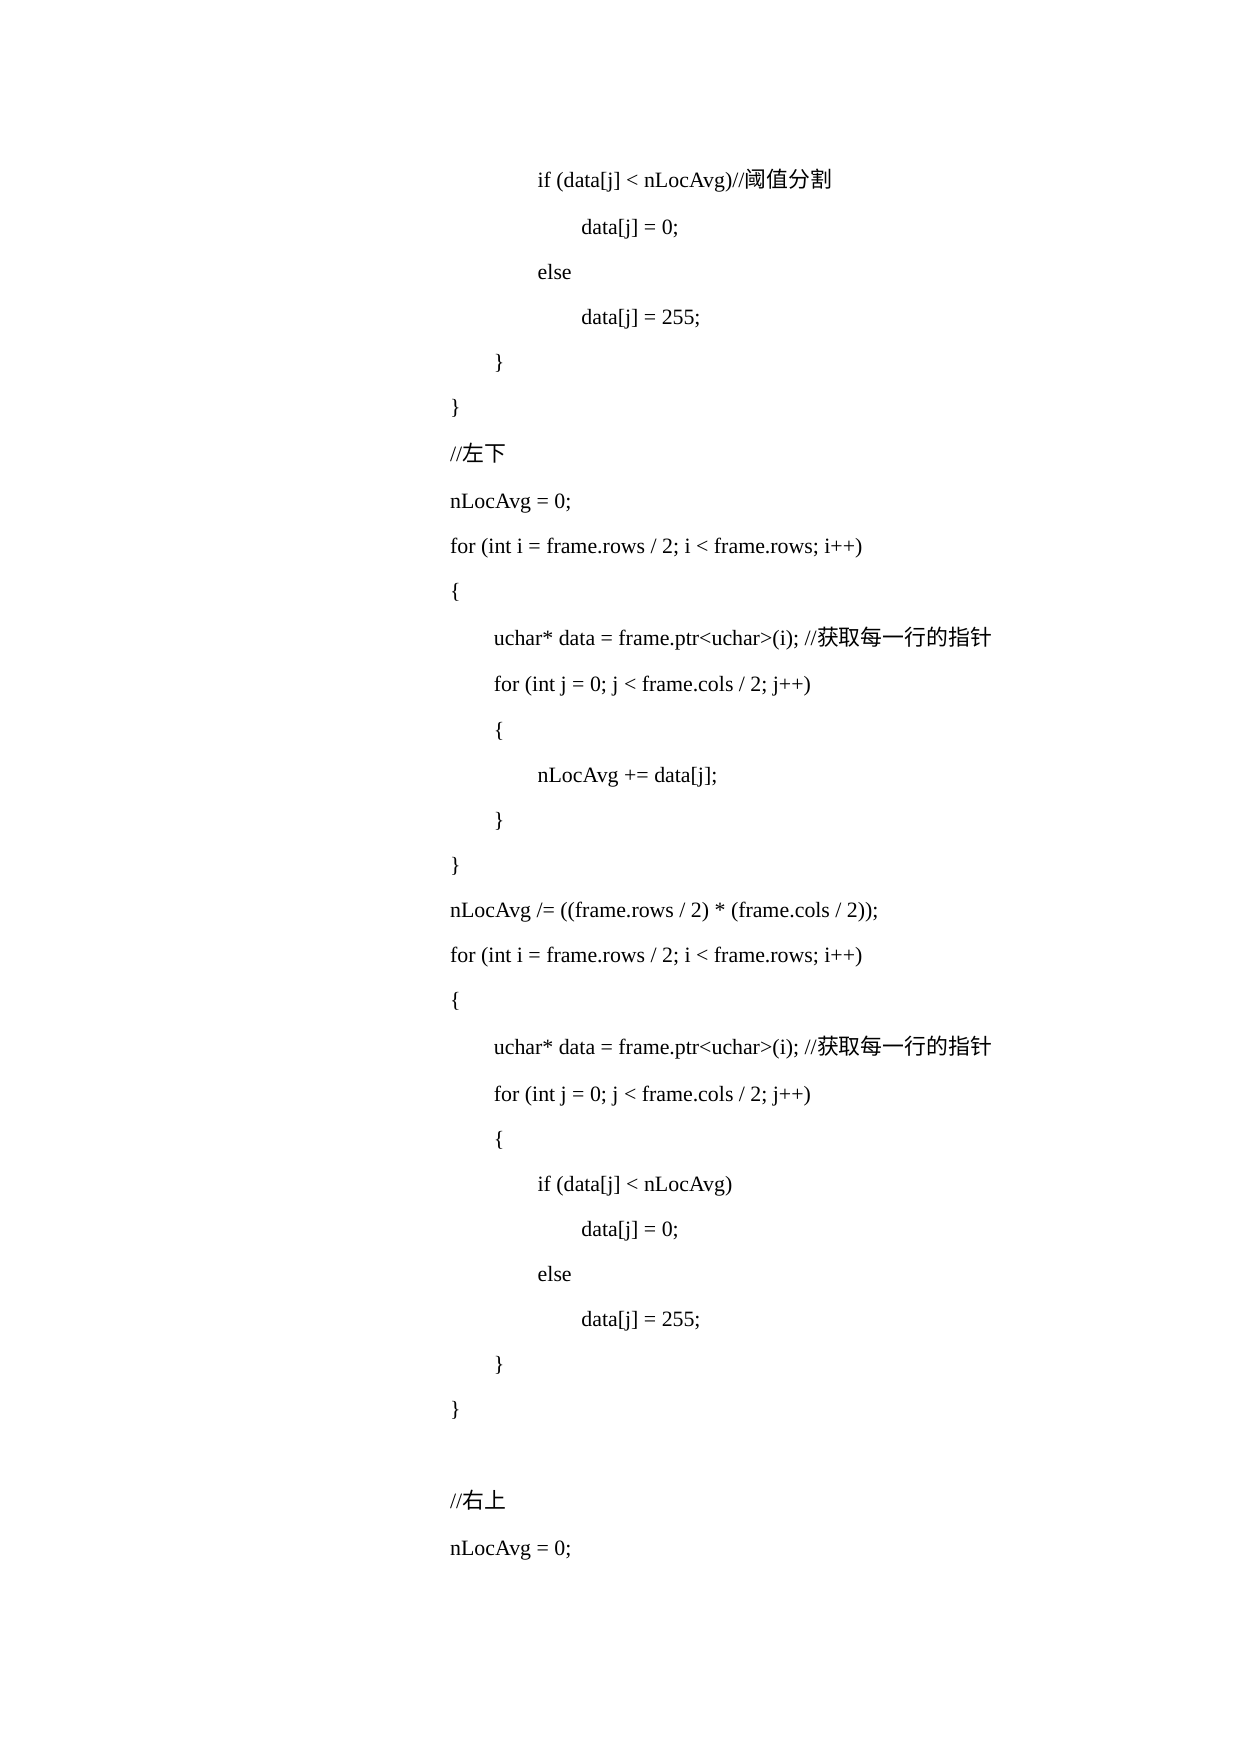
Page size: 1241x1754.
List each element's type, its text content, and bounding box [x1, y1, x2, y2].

text nLocAvg += data[j]; [406, 758, 1053, 791]
text } [406, 391, 1053, 423]
text } [406, 346, 1053, 378]
text } [406, 803, 1053, 836]
text data[j] = 255; [406, 301, 1053, 333]
text data[j] = 0; [406, 1212, 1053, 1245]
text for (int j = 0; j < frame.cols / 2; j++) [406, 668, 1053, 700]
text //右上 [406, 1483, 1053, 1515]
text } [406, 1348, 1053, 1380]
text nLocAvg = 0; [406, 1531, 1053, 1564]
text nLocAvg /= ((frame.rows / 2) * (frame.cols / 2)); [406, 893, 1053, 926]
text uchar* data = frame.ptr<uchar>(i); //获取每一行的指针 [406, 619, 1053, 652]
text for (int i = frame.rows / 2; i < frame.rows; i++) [406, 529, 1053, 562]
text data[j] = 0; [406, 210, 1053, 243]
text else [406, 255, 1053, 288]
text { [406, 1122, 1053, 1154]
text { [406, 713, 1053, 745]
text for (int j = 0; j < frame.cols / 2; j++) [406, 1077, 1053, 1109]
text } [406, 848, 1053, 881]
text //左下 [406, 436, 1053, 468]
text if (data[j] < nLocAvg)//阈值分割 [406, 162, 1053, 194]
text { [406, 574, 1053, 607]
text for (int i = frame.rows / 2; i < frame.rows; i++) [406, 938, 1053, 971]
text uchar* data = frame.ptr<uchar>(i); //获取每一行的指针 [406, 1029, 1053, 1061]
text if (data[j] < nLocAvg) [406, 1167, 1053, 1200]
text data[j] = 255; [406, 1302, 1053, 1335]
text { [406, 983, 1053, 1016]
text } [406, 1393, 1053, 1425]
text else [406, 1257, 1053, 1290]
text nLocAvg = 0; [406, 484, 1053, 517]
